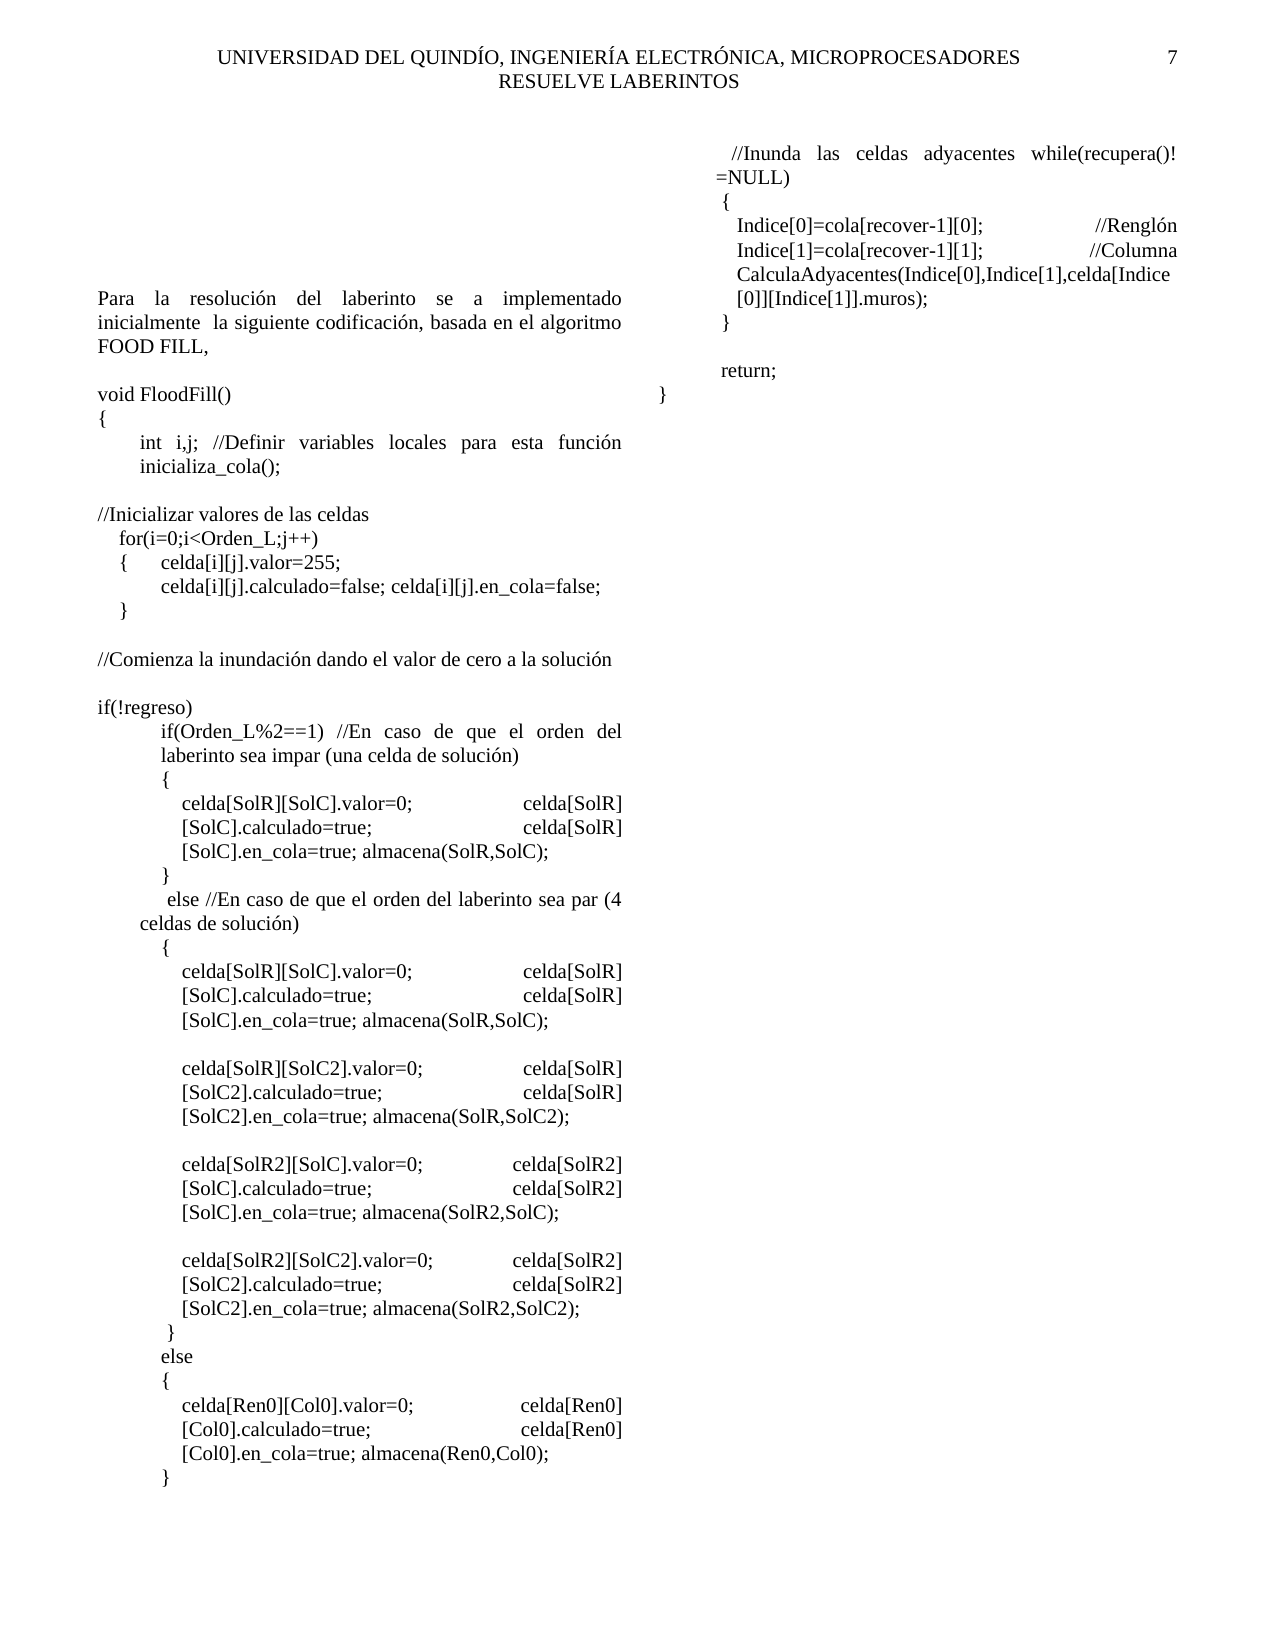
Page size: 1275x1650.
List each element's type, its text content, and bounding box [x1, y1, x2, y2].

text celda[SolR][SolC].valor=0; celda[SolR][SolC].calculado=true; celda[SolR][SolC].en_cola=true; almacena(SolR,SolC); [182, 959, 622, 1032]
text Indice[0]=cola[recover-1][0]; //Renglón Indice[1]=cola[recover-1][1]; //Columna CalculaAdyacentes(Indice[0],Indice[1],celda[Indice[0]][Indice[1]].muros); [737, 213, 1177, 310]
text celda[SolR][SolC].valor=0; celda[SolR][SolC].calculado=true; celda[SolR][SolC].en_cola=true; almacena(SolR,SolC); [182, 791, 622, 863]
text celda[Ren0][Col0].valor=0; celda[Ren0][Col0].calculado=true; celda[Ren0][Col0].en_cola=true; almacena(Ren0,Col0); [182, 1392, 622, 1465]
text celda[SolR2][SolC].valor=0; celda[SolR2][SolC].calculado=true; celda[SolR2][SolC].en_cola=true; almacena(SolR2,SolC); [182, 1152, 622, 1224]
text { celda[i][j].valor=255; [97, 550, 622, 574]
text if(Orden_L%2==1) //En caso de que el orden del laberinto sea impar (una celda de solución) [161, 719, 622, 767]
text if(!regreso) [97, 695, 622, 719]
text celda[i][j].calculado=false; celda[i][j].en_cola=false; [139, 574, 622, 598]
text int i,j; //Definir variables locales para esta función inicializa_cola(); [139, 430, 622, 478]
text celda[SolR][SolC2].valor=0; celda[SolR][SolC2].calculado=true; celda[SolR][SolC2].en_cola=true; almacena(SolR,SolC2); [182, 1056, 622, 1128]
text } [139, 863, 622, 887]
text } [652, 382, 1177, 406]
text for(i=0;i<Orden_L;j++) [97, 526, 622, 550]
text else [139, 1344, 622, 1368]
text { [139, 1368, 622, 1392]
text } [694, 310, 1177, 334]
text } [161, 1465, 622, 1489]
text { [97, 767, 622, 791]
text { [716, 189, 1177, 213]
text //Inunda las celdas adyacentes while(recupera()!=NULL) [716, 141, 1177, 189]
text return; [694, 358, 1177, 382]
text } [139, 1320, 622, 1344]
text { [97, 406, 622, 430]
text celda[SolR2][SolC2].valor=0; celda[SolR2][SolC2].calculado=true; celda[SolR2][SolC2].en_cola=true; almacena(SolR2,SolC2); [182, 1248, 622, 1320]
text else //En caso de que el orden del laberinto sea par (4 celdas de solución) [139, 887, 622, 935]
text //Comienza la inundación dando el valor de cero a la solución [97, 647, 622, 671]
text } [97, 598, 622, 622]
text Para la resolución del laberinto se a implementado inicialmente la siguiente codificación, basada en el algoritmo FOOD FILL, [97, 286, 622, 358]
text void FloodFill() [97, 382, 622, 406]
text { [139, 935, 622, 959]
text //Inicializar valores de las celdas [97, 502, 622, 526]
